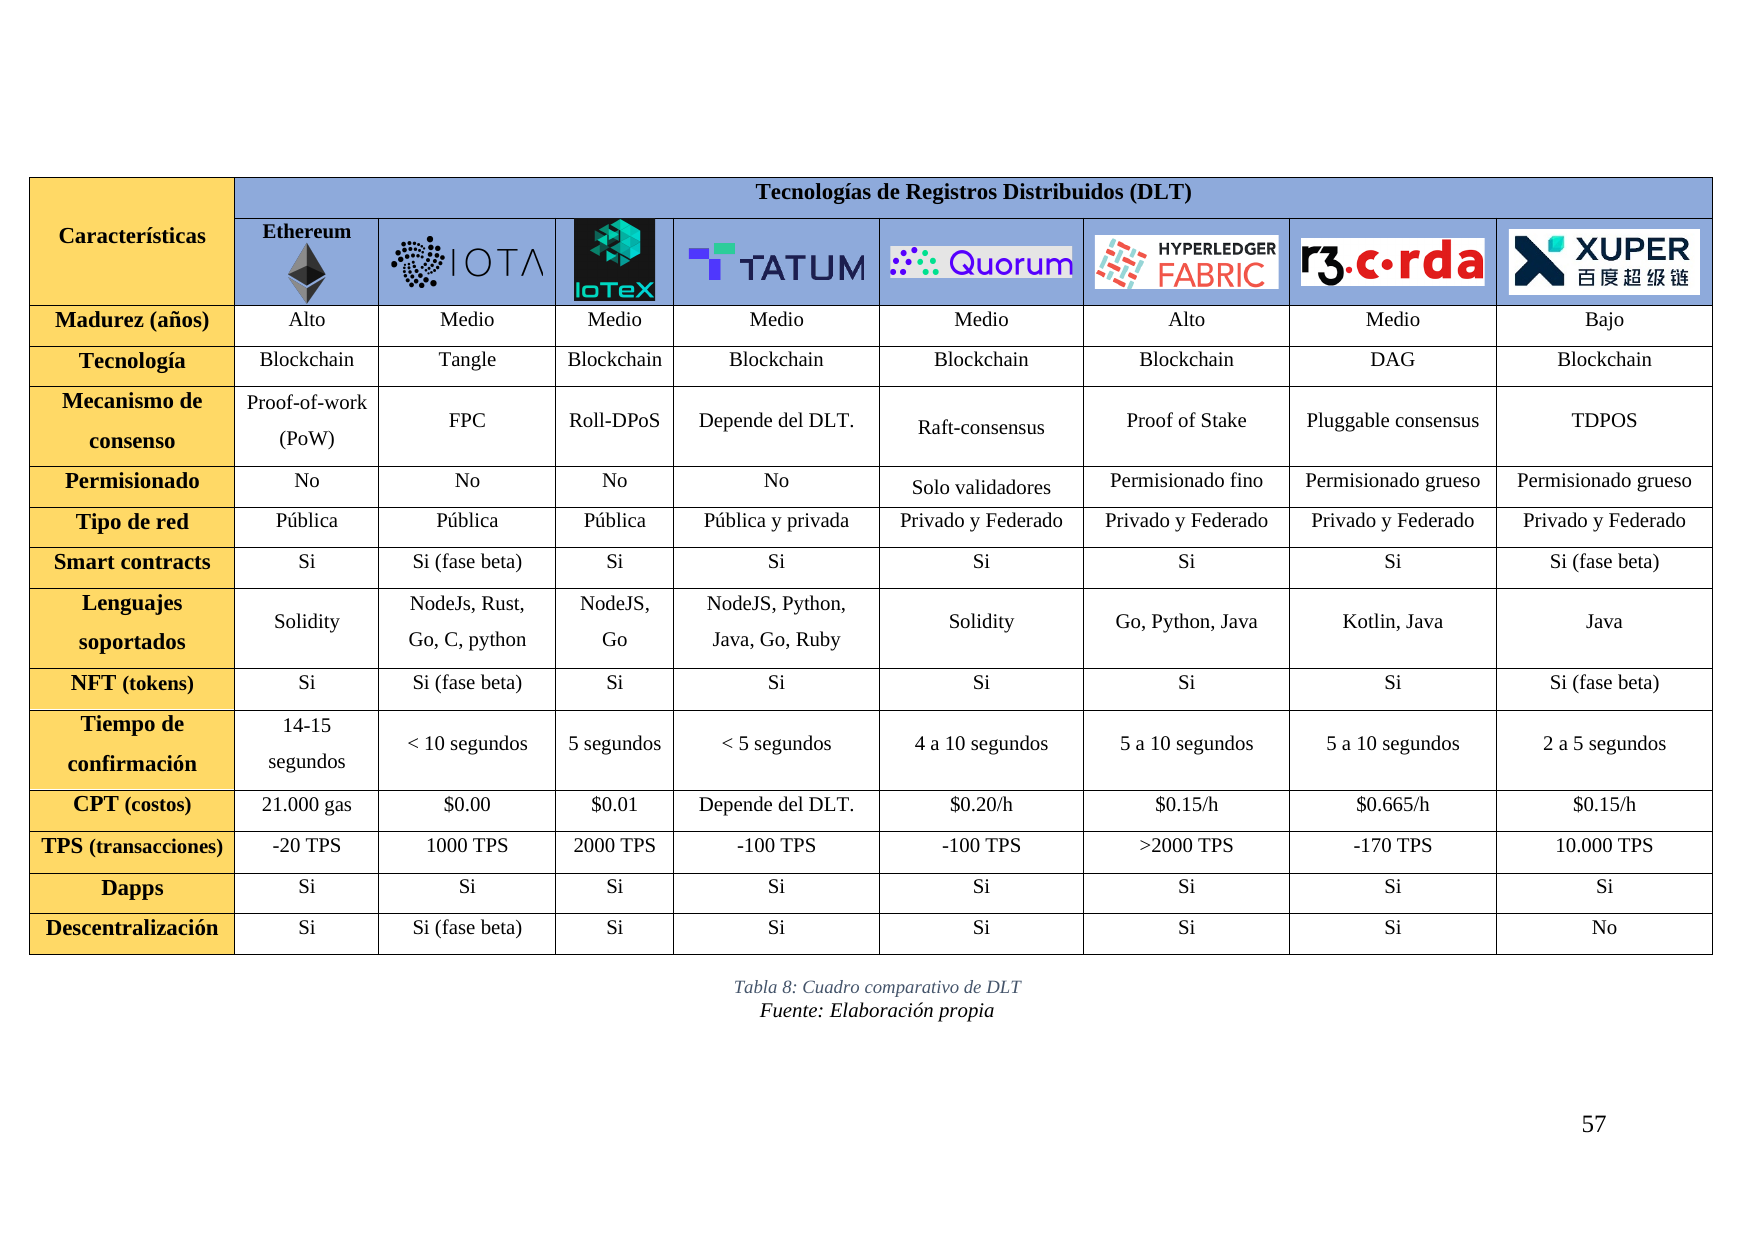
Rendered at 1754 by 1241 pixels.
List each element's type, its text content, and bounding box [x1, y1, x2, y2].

table_cell -170 TPS [1290, 832, 1496, 873]
text Fuente: Elaboración propia [148, 998, 1606, 1022]
table_cell Blockchain [1084, 347, 1289, 386]
table_cell No [674, 467, 879, 507]
table_cell 2000 TPS [556, 832, 673, 873]
table_cell Proof of Stake [1084, 387, 1289, 466]
table_cell Si [1290, 914, 1496, 954]
table_cell Si [1084, 914, 1289, 954]
table_cell TDPOS [1497, 387, 1712, 466]
table_cell Si [1084, 874, 1289, 913]
table_cell No [235, 467, 378, 507]
table_cell Si [1290, 548, 1496, 588]
table_cell Permisionado [30, 467, 234, 507]
table_cell Medio [674, 306, 879, 346]
table_cell Permisionado grueso [1497, 467, 1712, 507]
table_cell 10.000 TPS [1497, 832, 1712, 873]
table_cell Privado y Federado [880, 508, 1083, 547]
table_cell [880, 219, 1083, 305]
table_cell Blockchain [556, 347, 673, 386]
picture [1508, 229, 1700, 295]
table_cell Si (fase beta) [379, 548, 555, 588]
table_cell Si [1084, 669, 1289, 709]
table_cell Smart contracts [30, 548, 234, 588]
table_cell Si [880, 548, 1083, 588]
table_cell 5 segundos [556, 711, 673, 789]
table_cell Madurez (años) [30, 306, 234, 346]
table_cell [556, 219, 673, 305]
table_cell NodeJS, Python, Java, Go, Ruby [674, 589, 879, 668]
table_cell Solidity [235, 589, 378, 668]
table_cell Pública [556, 508, 673, 547]
table_cell Si [880, 669, 1083, 709]
table_cell < 10 segundos [379, 711, 555, 789]
table_cell No [379, 467, 555, 507]
table_cell $0.15/h [1084, 791, 1289, 831]
table_cell CPT (costos) [30, 791, 234, 831]
table_cell Pluggable consensus [1290, 387, 1496, 466]
table_cell 2 a 5 segundos [1497, 711, 1712, 789]
table_cell Alto [1084, 306, 1289, 346]
table_cell Dapps [30, 874, 234, 913]
table_cell Tiempo de confirmación [30, 711, 234, 789]
table_cell 4 a 10 segundos [880, 711, 1083, 789]
table_cell 5 a 10 segundos [1084, 711, 1289, 789]
table_cell Si (fase beta) [1497, 548, 1712, 588]
text Tabla 8: Cuadro comparativo de DLT [148, 976, 1606, 998]
table_cell Tipo de red [30, 508, 234, 547]
table_cell $0.20/h [880, 791, 1083, 831]
table_cell TPS (transacciones) [30, 832, 234, 873]
table_cell Si [235, 874, 378, 913]
table_cell -100 TPS [880, 832, 1083, 873]
table_cell Depende del DLT. [674, 387, 879, 466]
table_cell Alto [235, 306, 378, 346]
picture [286, 242, 328, 306]
table_cell Si [235, 548, 378, 588]
table_cell Blockchain [880, 347, 1083, 386]
table_cell $0.01 [556, 791, 673, 831]
picture [391, 236, 543, 288]
table_cell Pública [235, 508, 378, 547]
table_cell [1084, 219, 1289, 305]
table_cell $0.00 [379, 791, 555, 831]
table_cell Si [235, 669, 378, 709]
table_cell Roll-DPoS [556, 387, 673, 466]
table_cell Si [674, 874, 879, 913]
table_cell Java [1497, 589, 1712, 668]
table_cell Lenguajes soportados [30, 589, 234, 668]
table_cell Si [674, 914, 879, 954]
table_cell Si [235, 914, 378, 954]
table_cell No [556, 467, 673, 507]
table_cell Raft-consensus [880, 387, 1083, 466]
table_cell Pública [379, 508, 555, 547]
table_cell Depende del DLT. [674, 791, 879, 831]
table_cell Bajo [1497, 306, 1712, 346]
table_cell Medio [880, 306, 1083, 346]
table_cell < 5 segundos [674, 711, 879, 789]
table_cell NodeJs, Rust, Go, C, python [379, 589, 555, 668]
table_cell Solidity [880, 589, 1083, 668]
table_cell [674, 219, 879, 305]
table_cell Medio [1290, 306, 1496, 346]
table_cell -100 TPS [674, 832, 879, 873]
table_cell $0.665/h [1290, 791, 1496, 831]
table_cell Si (fase beta) [379, 669, 555, 709]
table_cell Privado y Federado [1084, 508, 1289, 547]
table_cell Mecanismo de consenso [30, 387, 234, 466]
table_cell Permisionado grueso [1290, 467, 1496, 507]
table_cell Si [556, 548, 673, 588]
picture [688, 243, 864, 280]
table_cell >2000 TPS [1084, 832, 1289, 873]
table_cell Si [880, 874, 1083, 913]
table_cell Tecnología [30, 347, 234, 386]
picture [1301, 238, 1485, 286]
table_cell Si (fase beta) [1497, 669, 1712, 709]
table_cell 21.000 gas [235, 791, 378, 831]
picture [1094, 235, 1279, 289]
table_cell Permisionado fino [1084, 467, 1289, 507]
picture [574, 218, 656, 301]
table_cell Kotlin, Java [1290, 589, 1496, 668]
table_cell 5 a 10 segundos [1290, 711, 1496, 789]
table_header Características [30, 178, 234, 305]
table_cell Privado y Federado [1497, 508, 1712, 547]
table_cell Si (fase beta) [379, 914, 555, 954]
table_cell Si [1084, 548, 1289, 588]
table_cell -20 TPS [235, 832, 378, 873]
table_cell Blockchain [674, 347, 879, 386]
table_cell Si [556, 669, 673, 709]
table_cell Proof-of-work (PoW) [235, 387, 378, 466]
table_cell Tangle [379, 347, 555, 386]
table_cell Si [556, 874, 673, 913]
table_cell Blockchain [1497, 347, 1712, 386]
table_cell Si [880, 914, 1083, 954]
table_cell Medio [379, 306, 555, 346]
table_cell [379, 219, 555, 305]
table_cell DAG [1290, 347, 1496, 386]
table_cell 14-15 segundos [235, 711, 378, 789]
table_cell Go, Python, Java [1084, 589, 1289, 668]
table_cell Solo validadores [880, 467, 1083, 507]
table_cell FPC [379, 387, 555, 466]
table_cell Si [1497, 874, 1712, 913]
table_cell NodeJS, Go [556, 589, 673, 668]
table_cell Pública y privada [674, 508, 879, 547]
table_cell [1290, 219, 1496, 305]
table_cell Si [1290, 669, 1496, 709]
table_cell $0.15/h [1497, 791, 1712, 831]
table_cell Si [674, 669, 879, 709]
table_cell Si [674, 548, 879, 588]
table_cell Si [379, 874, 555, 913]
table_cell Blockchain [235, 347, 378, 386]
picture [890, 246, 1073, 278]
table_cell No [1497, 914, 1712, 954]
table_cell NFT (tokens) [30, 669, 234, 709]
table_cell Descentralización [30, 914, 234, 954]
table_header Tecnologías de Registros Distribuidos (DLT) [235, 178, 1712, 218]
table_cell Si [556, 914, 673, 954]
table_cell Privado y Federado [1290, 508, 1496, 547]
table_cell 1000 TPS [379, 832, 555, 873]
table_cell Si [1290, 874, 1496, 913]
table_cell [1497, 219, 1712, 305]
table_cell Medio [556, 306, 673, 346]
table_cell Ethereum [235, 219, 378, 305]
